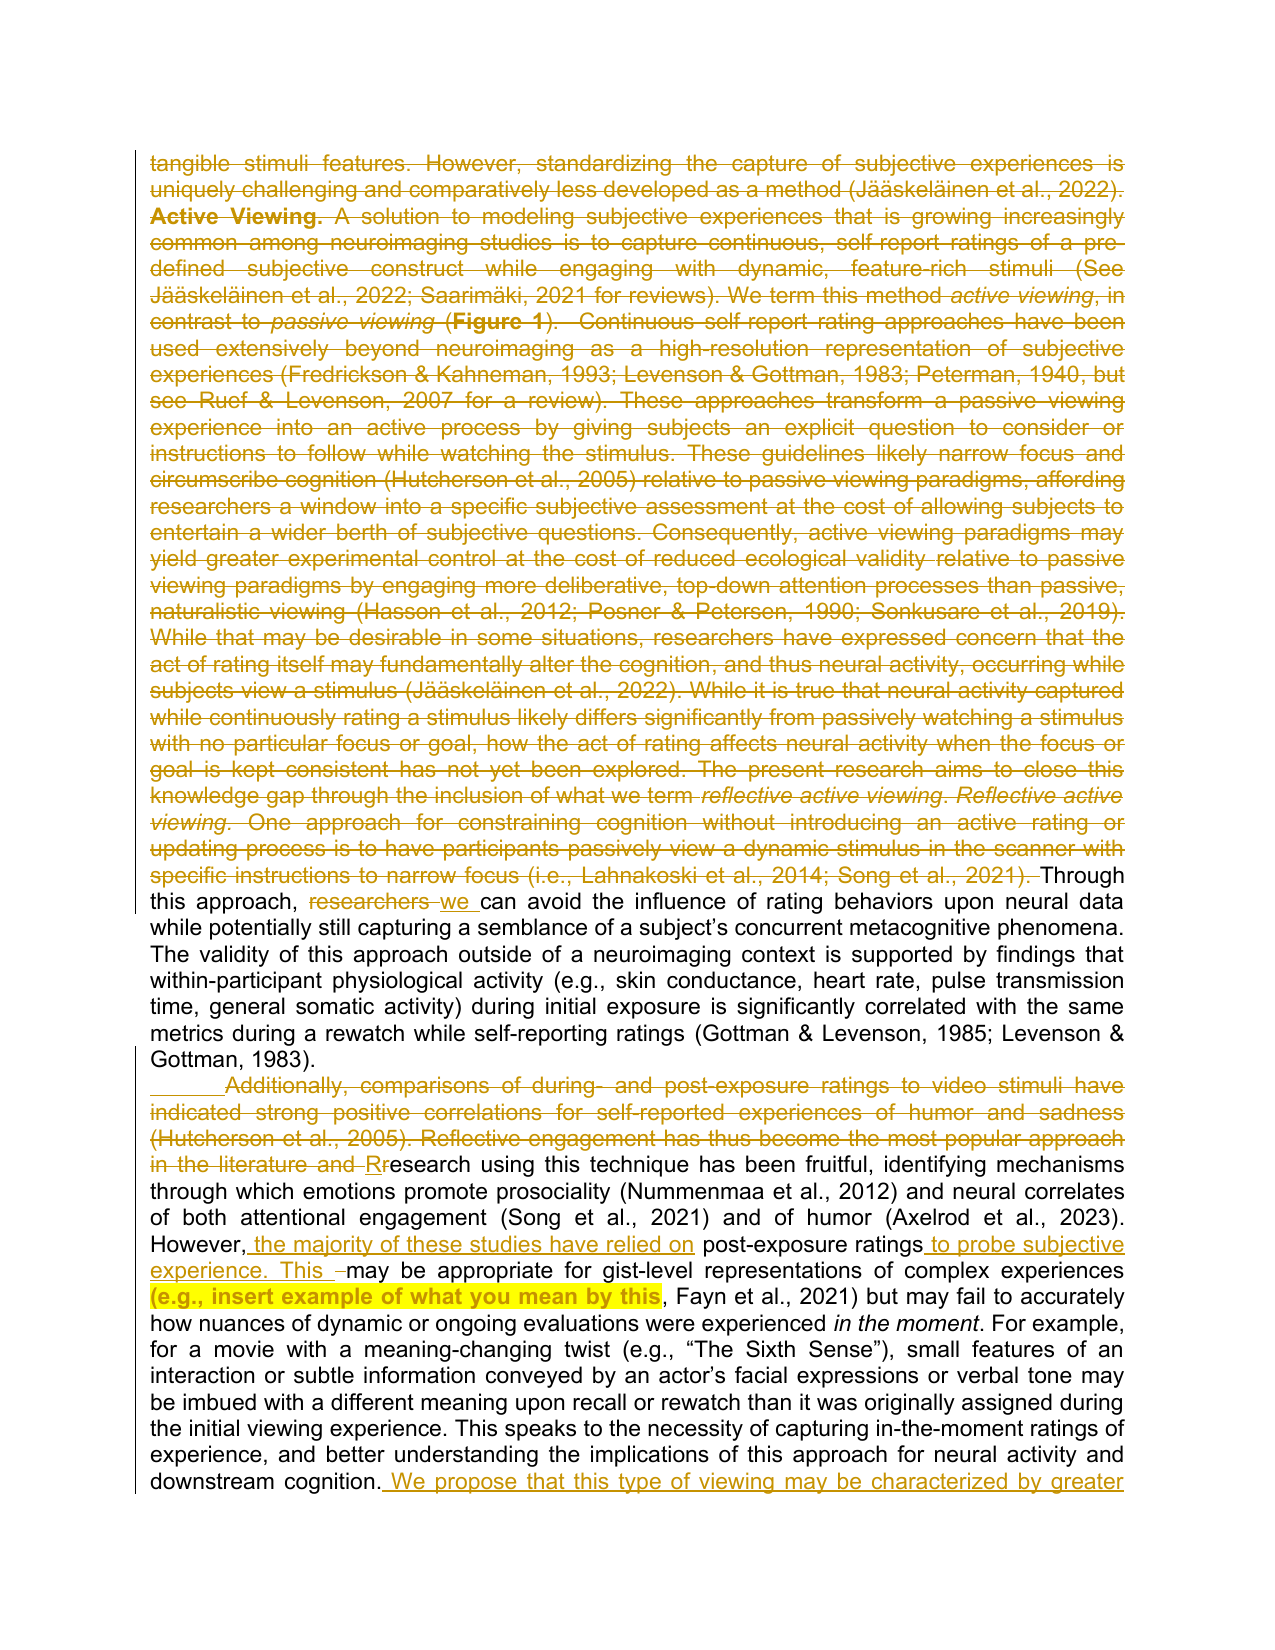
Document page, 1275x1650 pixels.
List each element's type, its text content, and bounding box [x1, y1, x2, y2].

text Through this approach, can avoid the influence of rating behaviors upon neural data while potentially still capturing a semblance of a subject’s concurrent metacognitive phenomena. The validity of this approach outside of a neuroimaging context is supported by findings that within-participant physiological activity (e.g., skin conductance, heart rate, pulse transmission time, general somatic activity) during initial exposure is significantly correlated with the same metrics during a rewatch while self-reporting ratings (Gottman & Levenson, 1985; Levenson & Gottman, 1983). [150, 666, 1125, 744]
text Through this approach, can avoid the influence of rating behaviors upon neural data while potentially still capturing a semblance of a subject’s concurrent metacognitive phenomena. The validity of this approach outside of a neuroimaging context is supported by findings that within-participant physiological activity (e.g., skin conductance, heart rate, pulse transmission time, general somatic activity) during initial exposure is significantly correlated with the same metrics during a rewatch while self-reporting ratings (Gottman & Levenson, 1985; Levenson & Gottman, 1983). [150, 745, 1125, 823]
text Through this approach, can avoid the influence of rating behaviors upon neural data while potentially still capturing a semblance of a subject’s concurrent metacognitive phenomena. The validity of this approach outside of a neuroimaging context is supported by findings that within-participant physiological activity (e.g., skin conductance, heart rate, pulse transmission time, general somatic activity) during initial exposure is significantly correlated with the same metrics during a rewatch while self-reporting ratings (Gottman & Levenson, 1985; Levenson & Gottman, 1983). [150, 481, 1125, 586]
text Through this approach, can avoid the influence of rating behaviors upon neural data while potentially still capturing a semblance of a subject’s concurrent metacognitive phenomena. The validity of this approach outside of a neuroimaging context is supported by findings that within-participant physiological activity (e.g., skin conductance, heart rate, pulse transmission time, general somatic activity) during initial exposure is significantly correlated with the same metrics during a rewatch while self-reporting ratings (Gottman & Levenson, 1985; Levenson & Gottman, 1983). [150, 851, 1125, 1072]
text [150, 1141, 1125, 1494]
text Through this approach, can avoid the influence of rating behaviors upon neural data while potentially still capturing a semblance of a subject’s concurrent metacognitive phenomena. The validity of this approach outside of a neuroimaging context is supported by findings that within-participant physiological activity (e.g., skin conductance, heart rate, pulse transmission time, general somatic activity) during initial exposure is significantly correlated with the same metrics during a rewatch while self-reporting ratings (Gottman & Levenson, 1985; Levenson & Gottman, 1983). [150, 403, 1125, 454]
